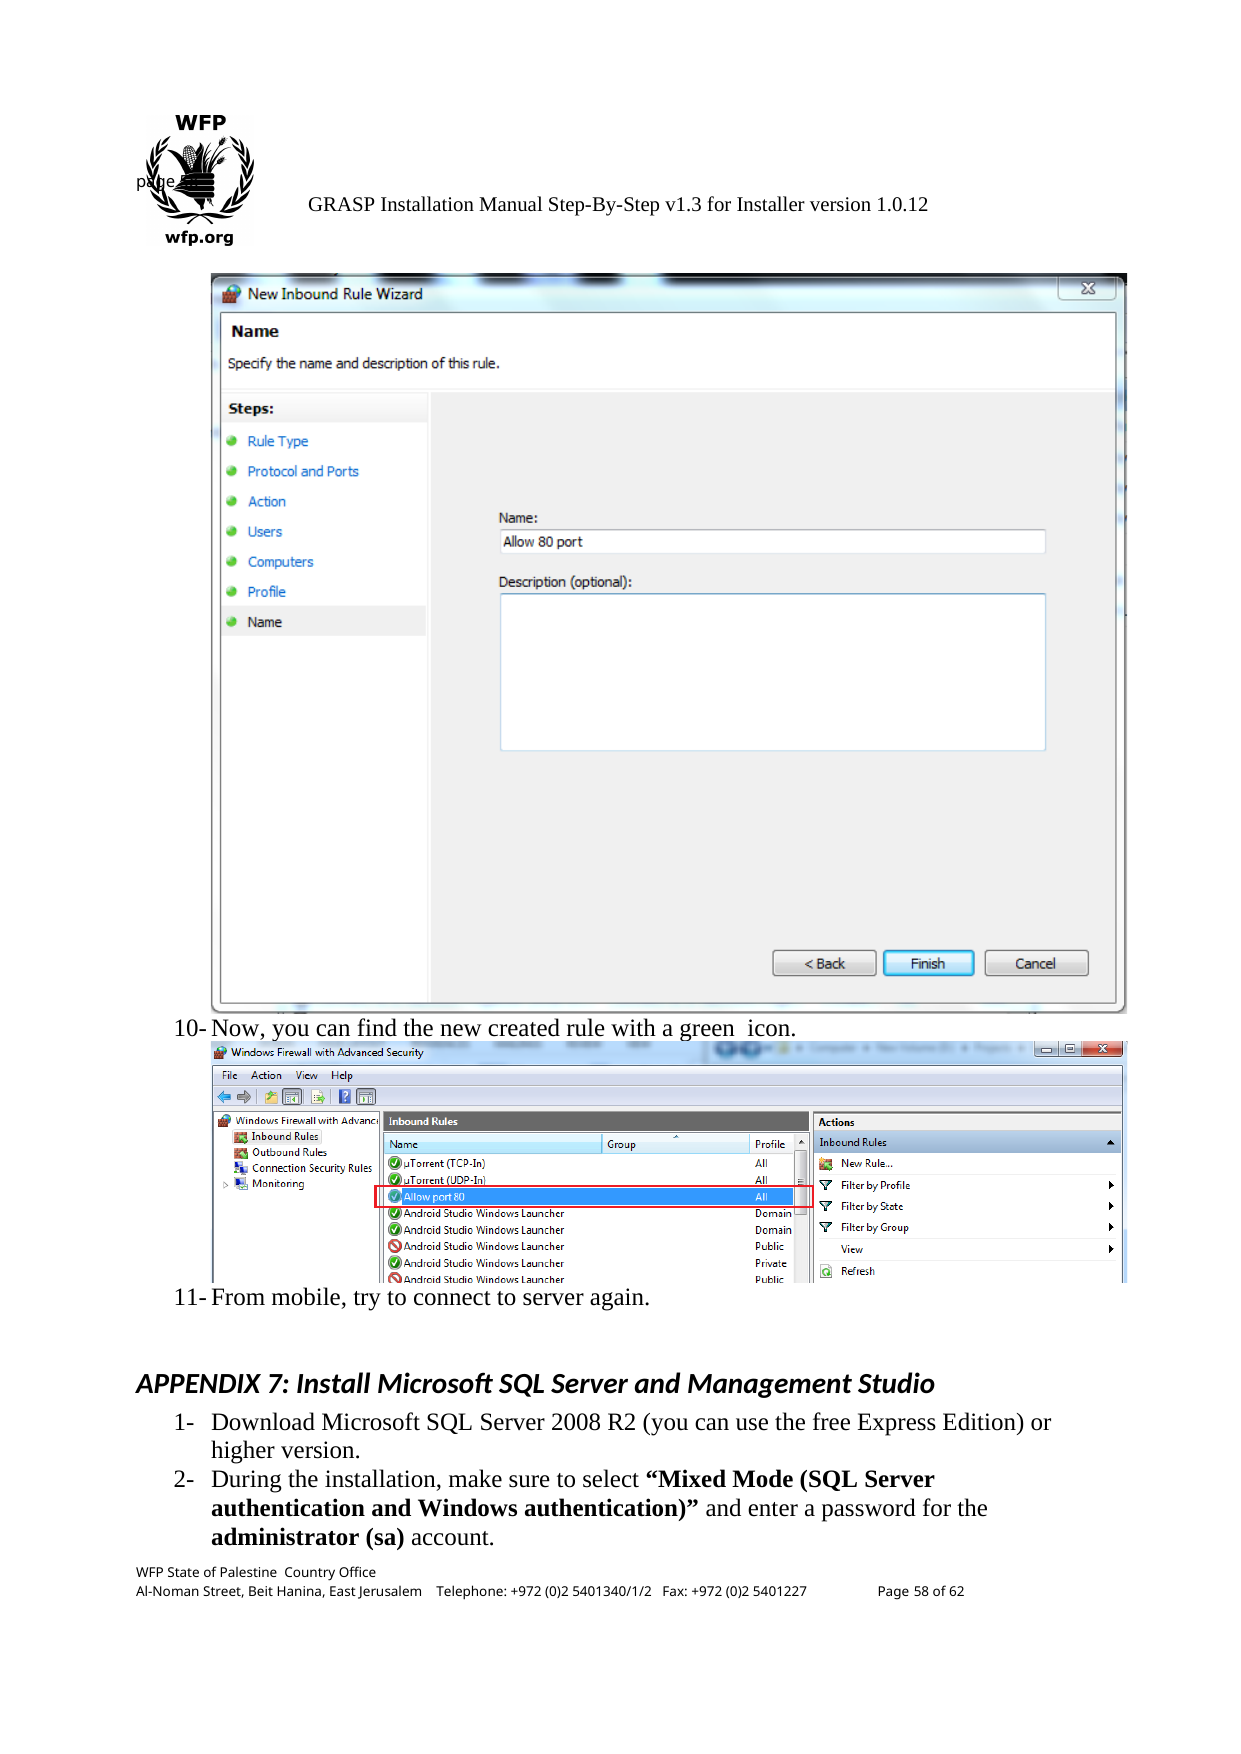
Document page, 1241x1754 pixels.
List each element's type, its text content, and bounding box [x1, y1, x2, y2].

subtitle APPENDIX 7: Install Microsoft SQL Server and Management Studio [136, 1365, 1053, 1401]
picture [210, 273, 1128, 1014]
picture [210, 1041, 1128, 1283]
list Now, you can find the new created rule with a green icon. [173, 1013, 1053, 1042]
list Download Microsoft SQL Server 2008 R2 (you can use the free Express Edition) or higher version. [173, 1407, 1053, 1464]
picture [146, 115, 254, 246]
list During the installation, make sure to select “Mixed Mode (SQL Server authentication and Windows authentication)” and enter a password for the administrator (sa) account. [173, 1464, 1053, 1551]
list From mobile, try to connect to server again. [173, 1282, 1053, 1311]
